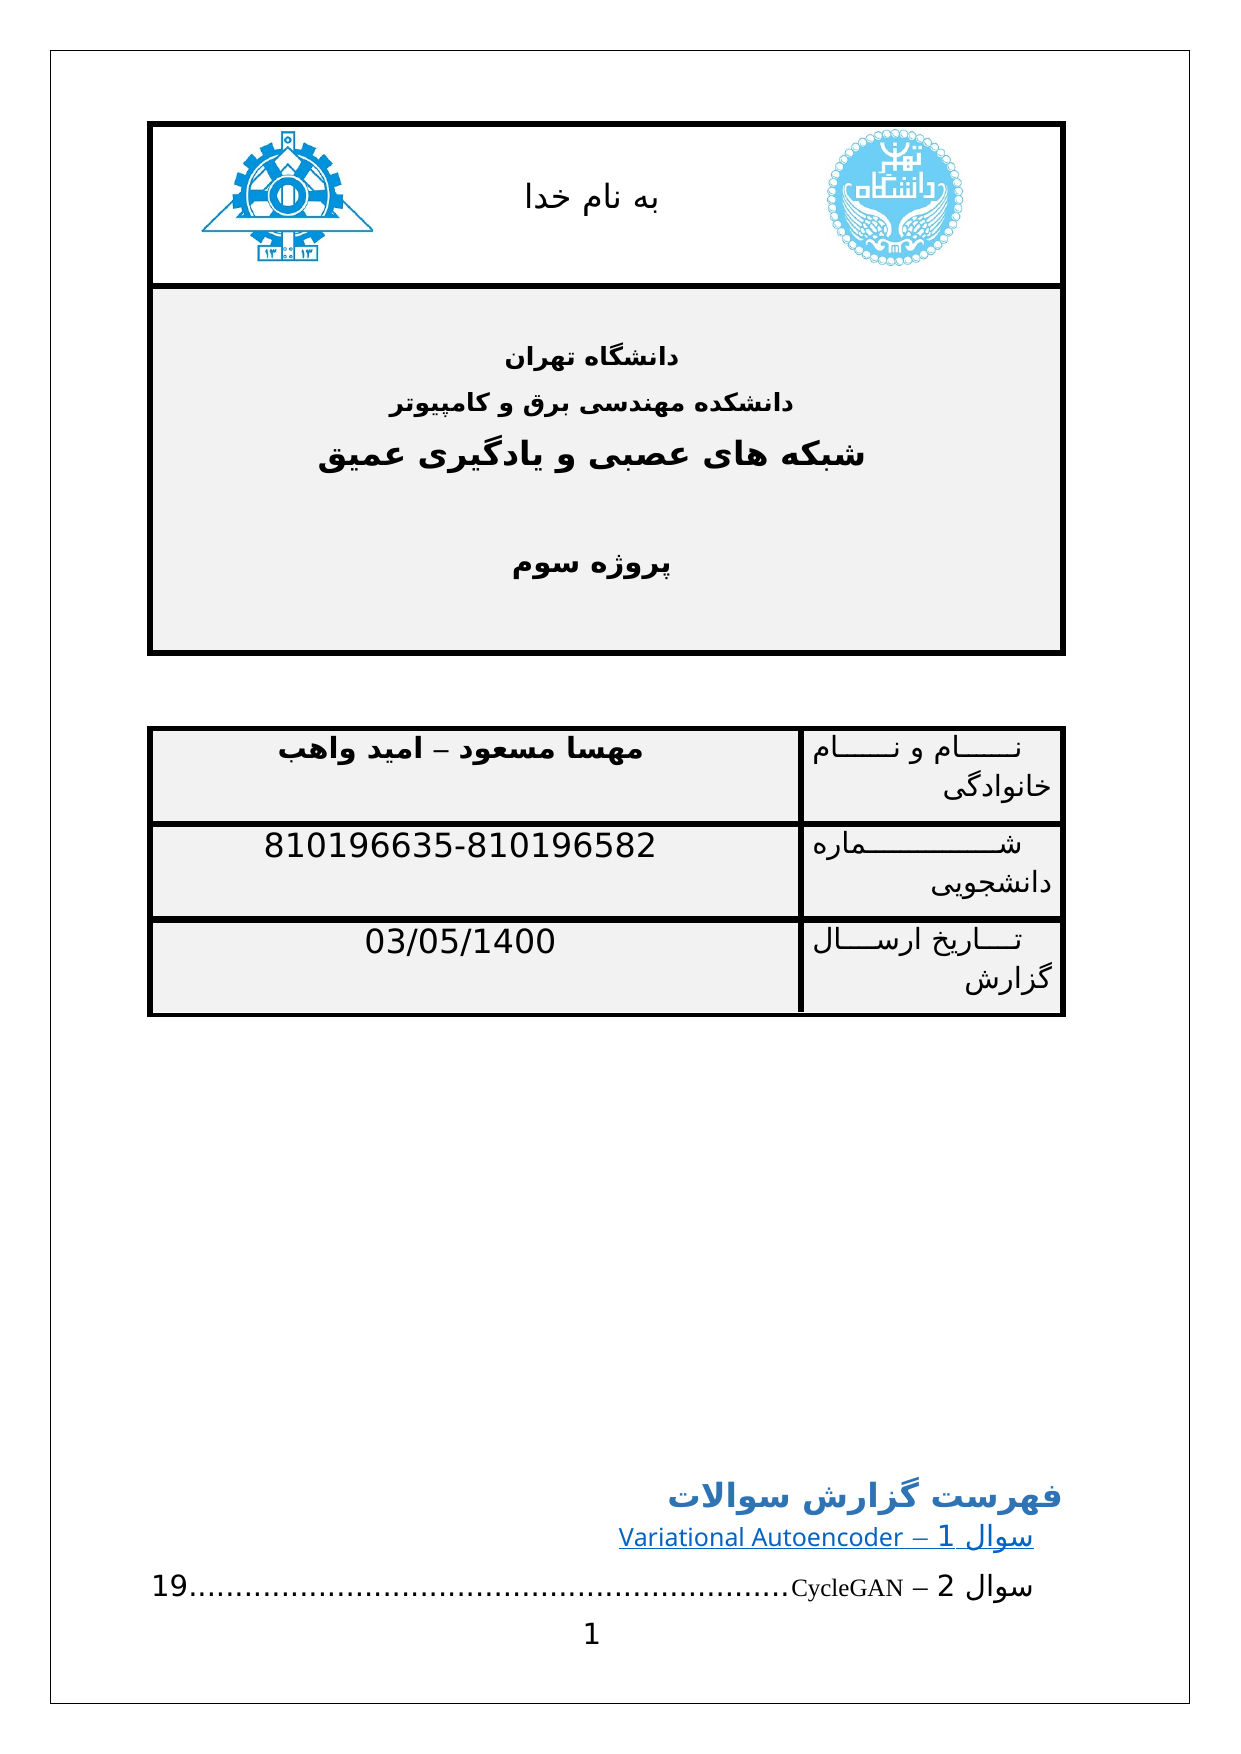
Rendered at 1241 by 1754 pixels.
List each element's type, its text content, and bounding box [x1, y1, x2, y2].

table_header [153, 127, 454, 283]
picture [201, 131, 374, 262]
table_cell تاریخ ارسال گزارش [804, 923, 1060, 1012]
table_header به نام خدا [454, 127, 759, 283]
table_header نام و نام خانوادگی [804, 731, 1060, 821]
table_header [759, 127, 1060, 283]
table_cell شماره‌ دانشجویی [804, 827, 1060, 916]
table_cell 810196635-810196582 [153, 827, 798, 916]
table_cell دانشگاه تهران دانشکده‌ مهندسی برق و کامپیوتر شبکه های عصبی و یادگیری عمیق پروژه سوم [153, 289, 1060, 650]
table_cell 03/05/1400 [153, 923, 798, 1012]
table_header مهسا مسعود – امید واهب [153, 731, 798, 821]
picture [826, 127, 966, 267]
